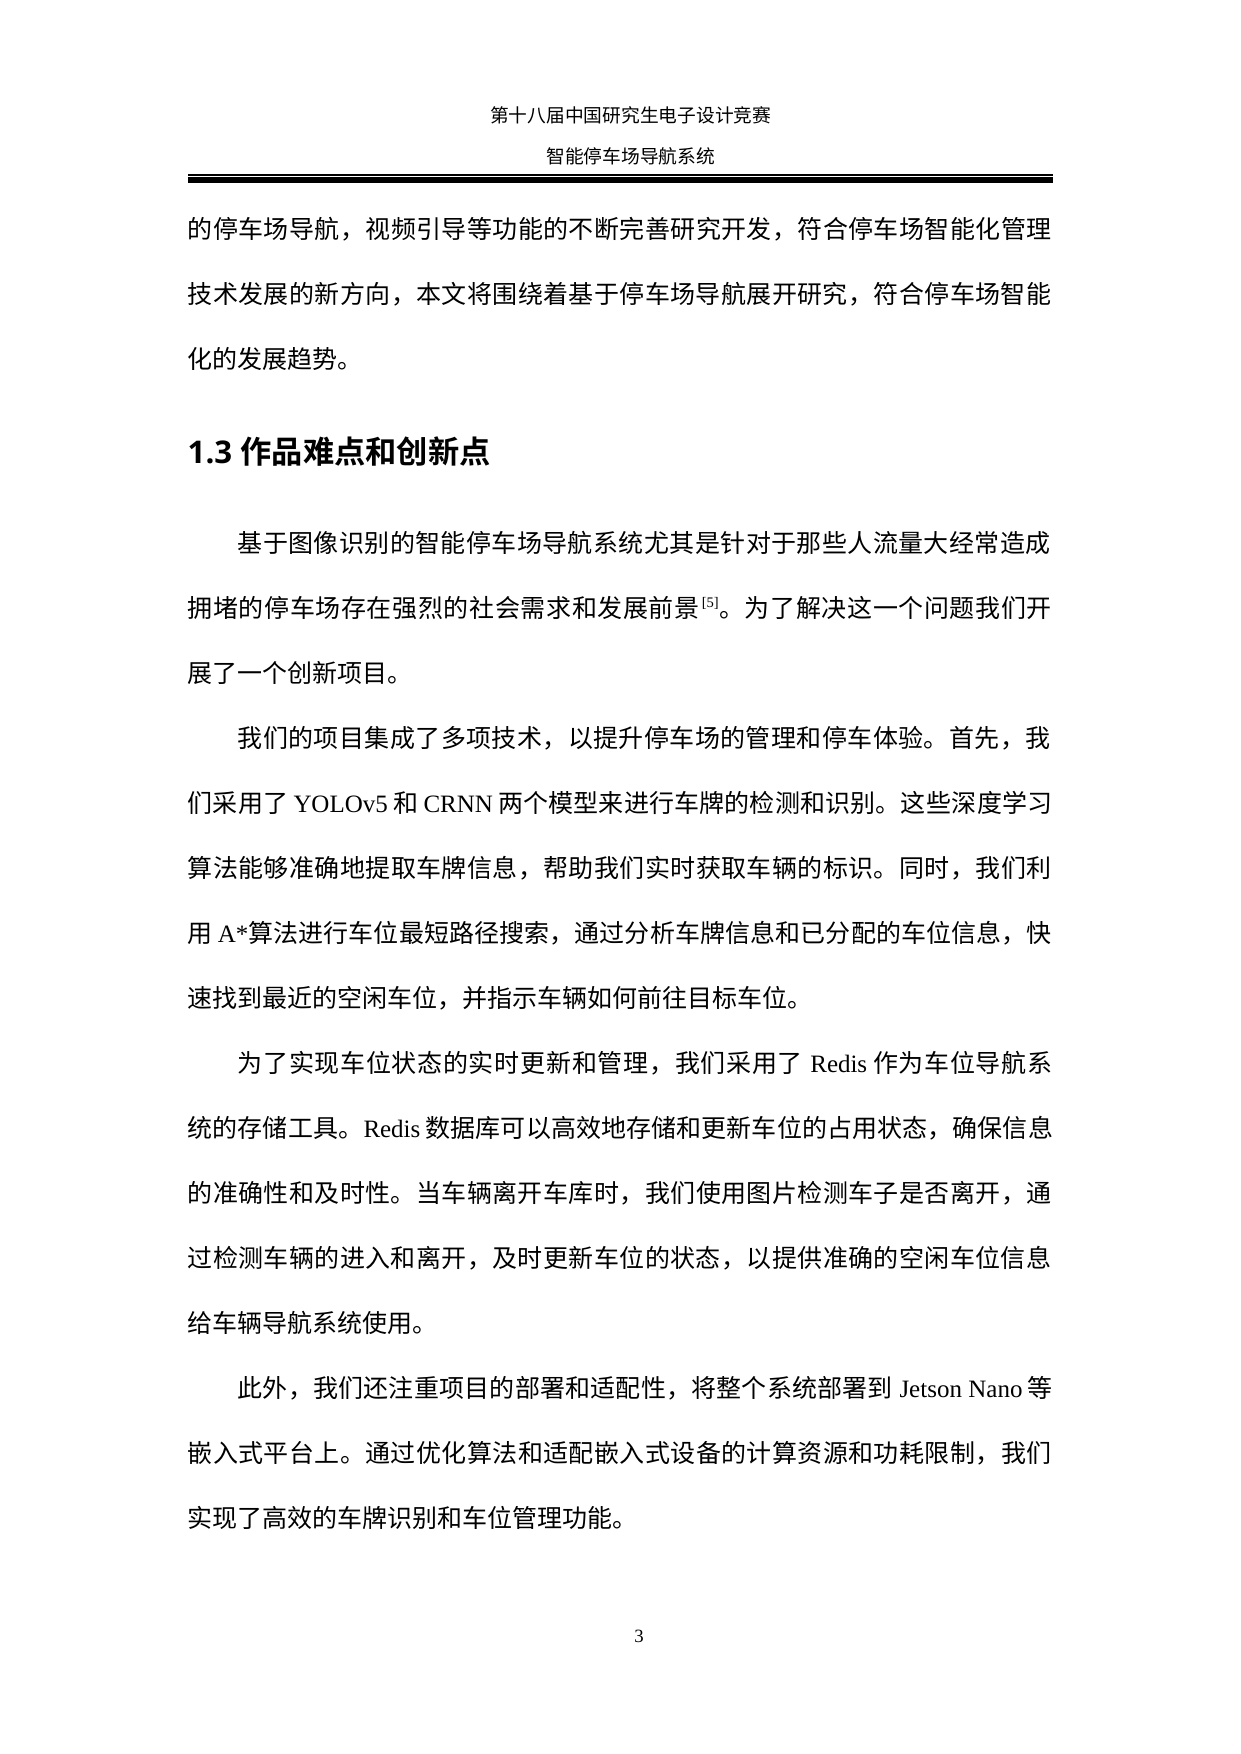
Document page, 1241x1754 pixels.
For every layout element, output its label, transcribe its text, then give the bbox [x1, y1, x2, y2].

text 我们的项目集成了多项技术，以提升停车场的管理和停车体验。首先，我们采用了YOLOv5和CRNN两个模型来进行车牌的检测和识别。这些深度学习算法能够准确地提取车牌信息，帮助我们实时获取车辆的标识。同时，我们利用A*算法进行车位最短路径搜索，通过分析车牌信息和已分配的车位信息，快速找到最近的空闲车位，并指示车辆如何前往目标车位。 [187, 704, 1053, 1029]
text 基于图像识别的智能停车场导航系统尤其是针对于那些人流量大经常造成拥堵的停车场存在强烈的社会需求和发展前景[5]。为了解决这一个问题我们开展了一个创新项目。 [187, 509, 1053, 704]
text 为了实现车位状态的实时更新和管理，我们采用了Redis作为车位导航系统的存储工具。Redis数据库可以高效地存储和更新车位的占用状态，确保信息的准确性和及时性。当车辆离开车库时，我们使用图片检测车子是否离开，通过检测车辆的进入和离开，及时更新车位的状态，以提供准确的空闲车位信息给车辆导航系统使用。 [187, 1029, 1053, 1354]
subtitle 1.3 作品难点和创新点 [187, 417, 1053, 482]
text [187, 195, 1053, 390]
text 此外，我们还注重项目的部署和适配性，将整个系统部署到Jetson Nano等嵌入式平台上。通过优化算法和适配嵌入式设备的计算资源和功耗限制，我们实现了高效的车牌识别和车位管理功能。 [187, 1354, 1053, 1549]
